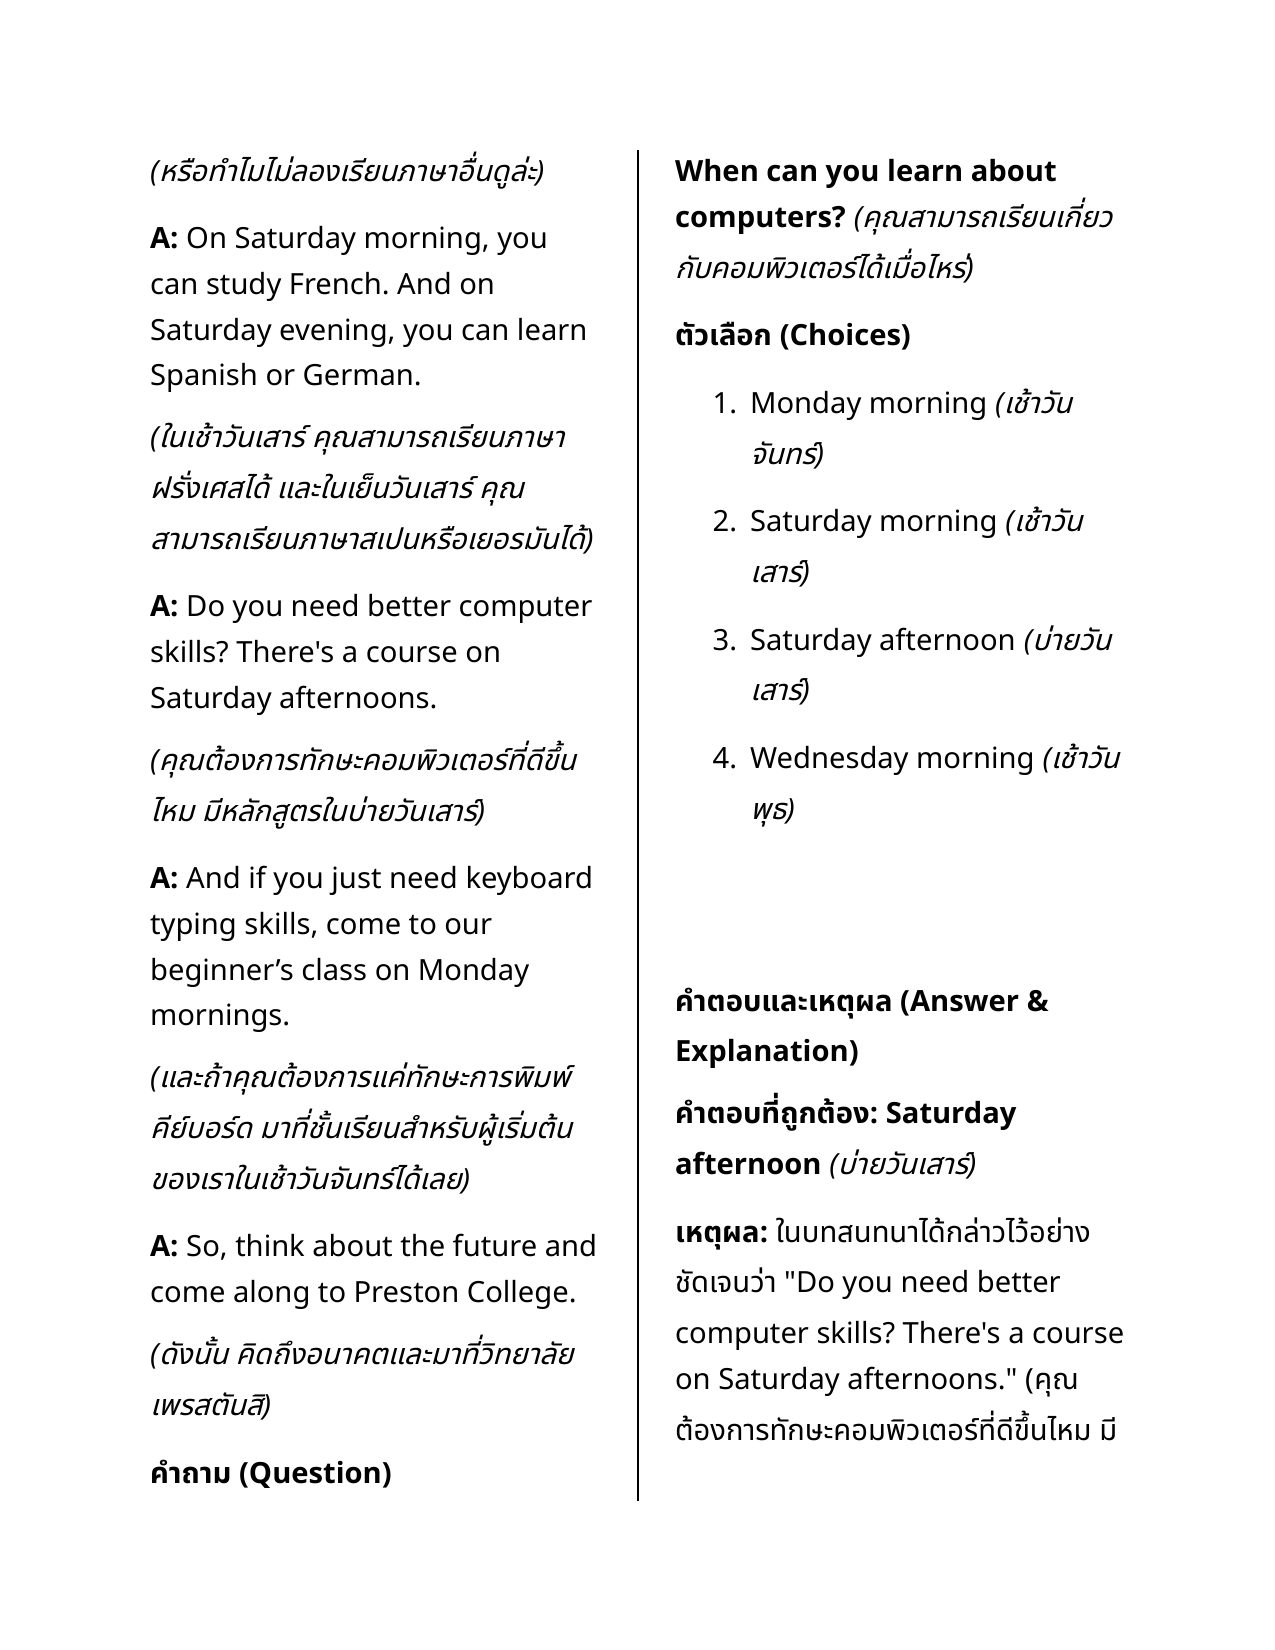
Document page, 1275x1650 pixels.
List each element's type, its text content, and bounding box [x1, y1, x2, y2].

text (และถ้าคุณต้องการแค่ทักษะการพิมพ์คีย์บอร์ด มาที่ชั้นเรียนสำหรับผู้เริ่มต้นของเราในเช้าวันจันทร์ได้เลย) [150, 1057, 600, 1202]
text คำถาม (Question) [150, 1452, 600, 1496]
list Monday morning (เช้าวันจันทร์) [712, 382, 1125, 477]
list Wednesday morning (เช้าวันพุธ) [712, 737, 1125, 832]
text (ในเช้าวันเสาร์ คุณสามารถเรียนภาษาฝรั่งเศสได้ และในเย็นวันเสาร์ คุณสามารถเรียนภาษาสเปนหรือเยอรมันได้) [150, 417, 600, 562]
text A: So, think about the future and come along to Preston College. [150, 1226, 600, 1311]
text A: Do you need better computer skills? There's a course on Saturday afternoons. [150, 586, 600, 717]
text A: On Saturday morning, you can study French. And on Saturday evening, you can learn Spanish or German. [150, 217, 600, 394]
text (คุณต้องการทักษะคอมพิวเตอร์ที่ดีขึ้นไหม มีหลักสูตรในบ่ายวันเสาร์) [150, 739, 600, 834]
text คำตอบที่ถูกต้อง: Saturday afternoon (บ่ายวันเสาร์) [675, 1092, 1125, 1188]
text ตัวเลือก (Choices) [675, 314, 1125, 359]
text (หรือทำไมไม่ลองเรียนภาษาอื่นดูล่ะ) [150, 150, 600, 194]
list Saturday afternoon (บ่ายวันเสาร์) [712, 619, 1125, 714]
list Saturday morning (เช้าวันเสาร์) [712, 500, 1125, 596]
text When can you learn about computers? (คุณสามารถเรียนเกี่ยวกับคอมพิวเตอร์ได้เมื่อไหร่) [675, 150, 1125, 291]
text (ดังนั้น คิดถึงอนาคตและมาที่วิทยาลัยเพรสตันสิ) [150, 1333, 600, 1429]
text คำตอบและเหตุผล (Answer & Explanation) [675, 980, 1125, 1070]
text A: And if you just need keyboard typing skills, come to our beginner’s class on Monday mornings. [150, 857, 600, 1034]
